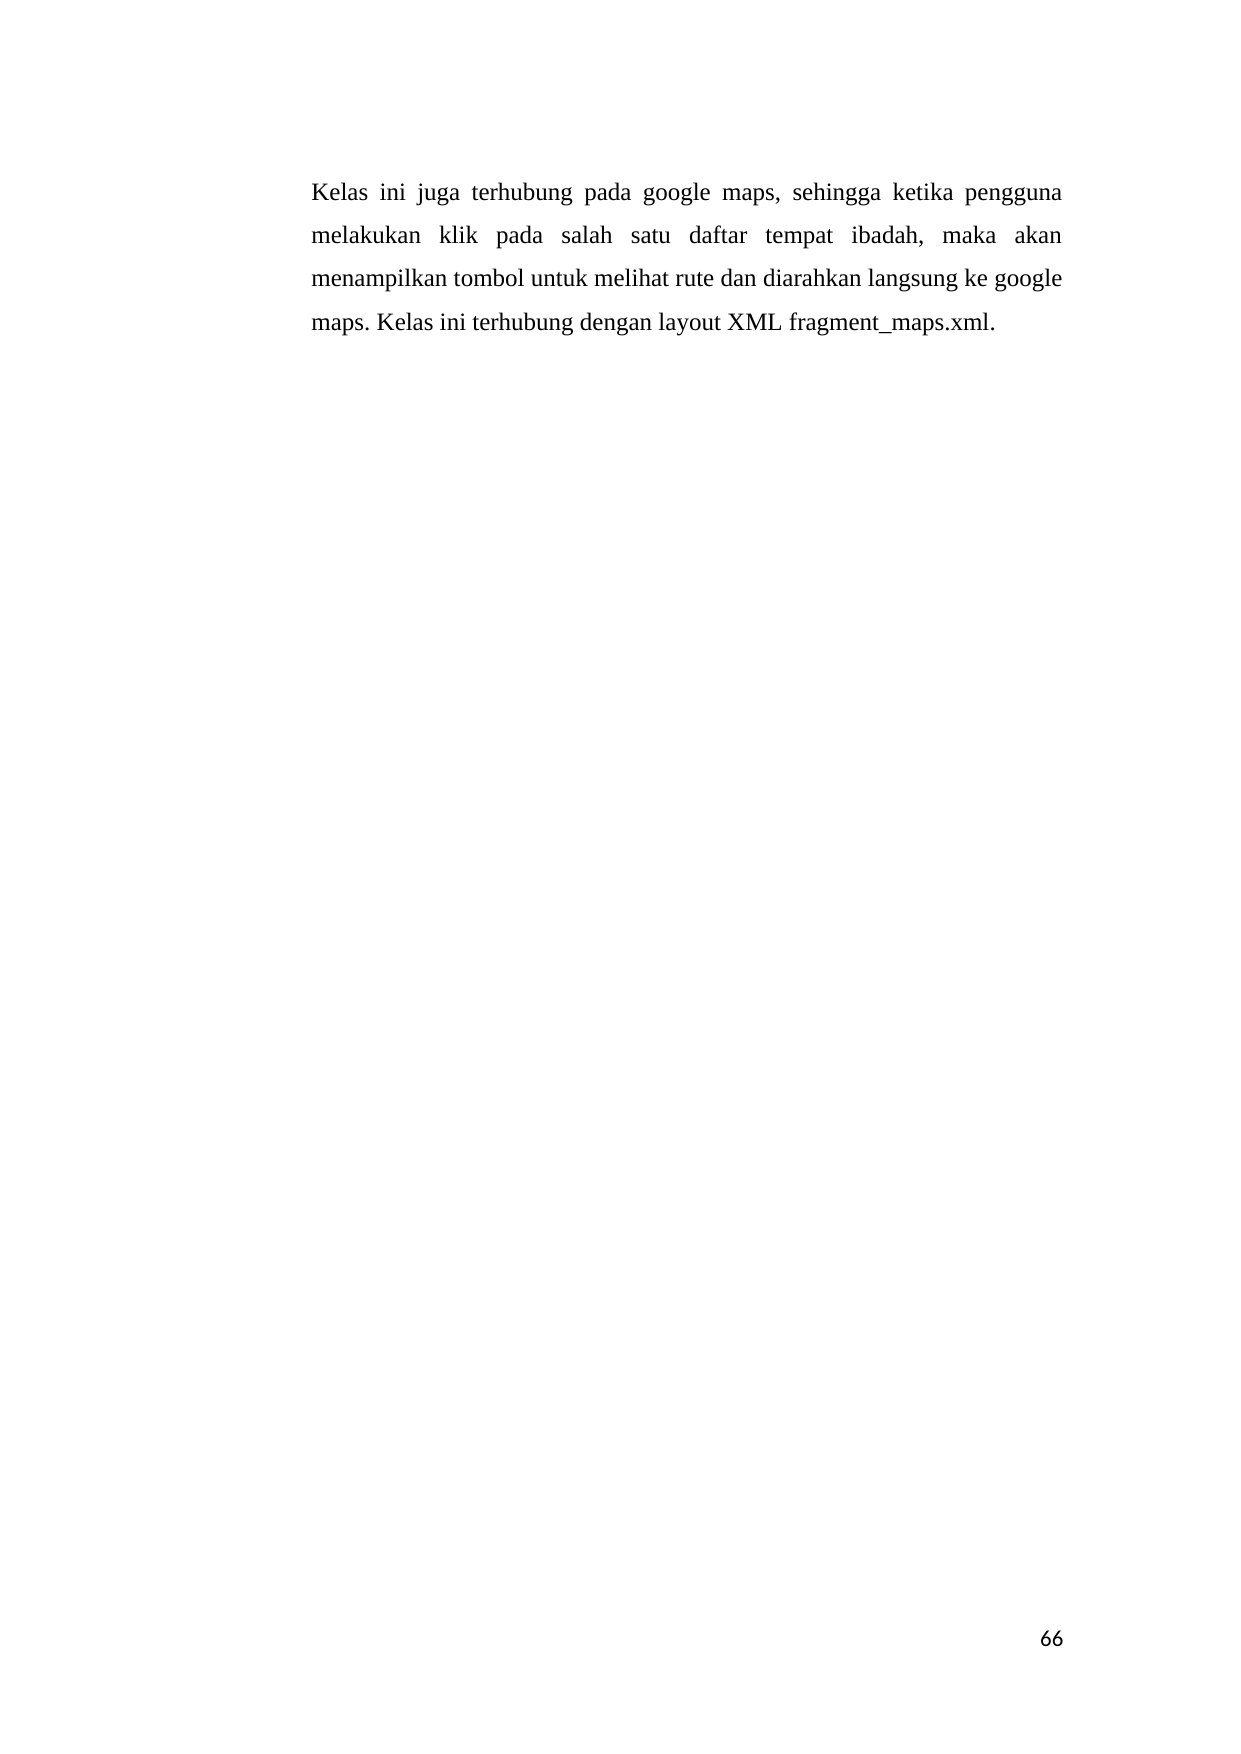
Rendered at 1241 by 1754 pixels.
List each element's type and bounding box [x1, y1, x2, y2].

text [311, 177, 1063, 335]
